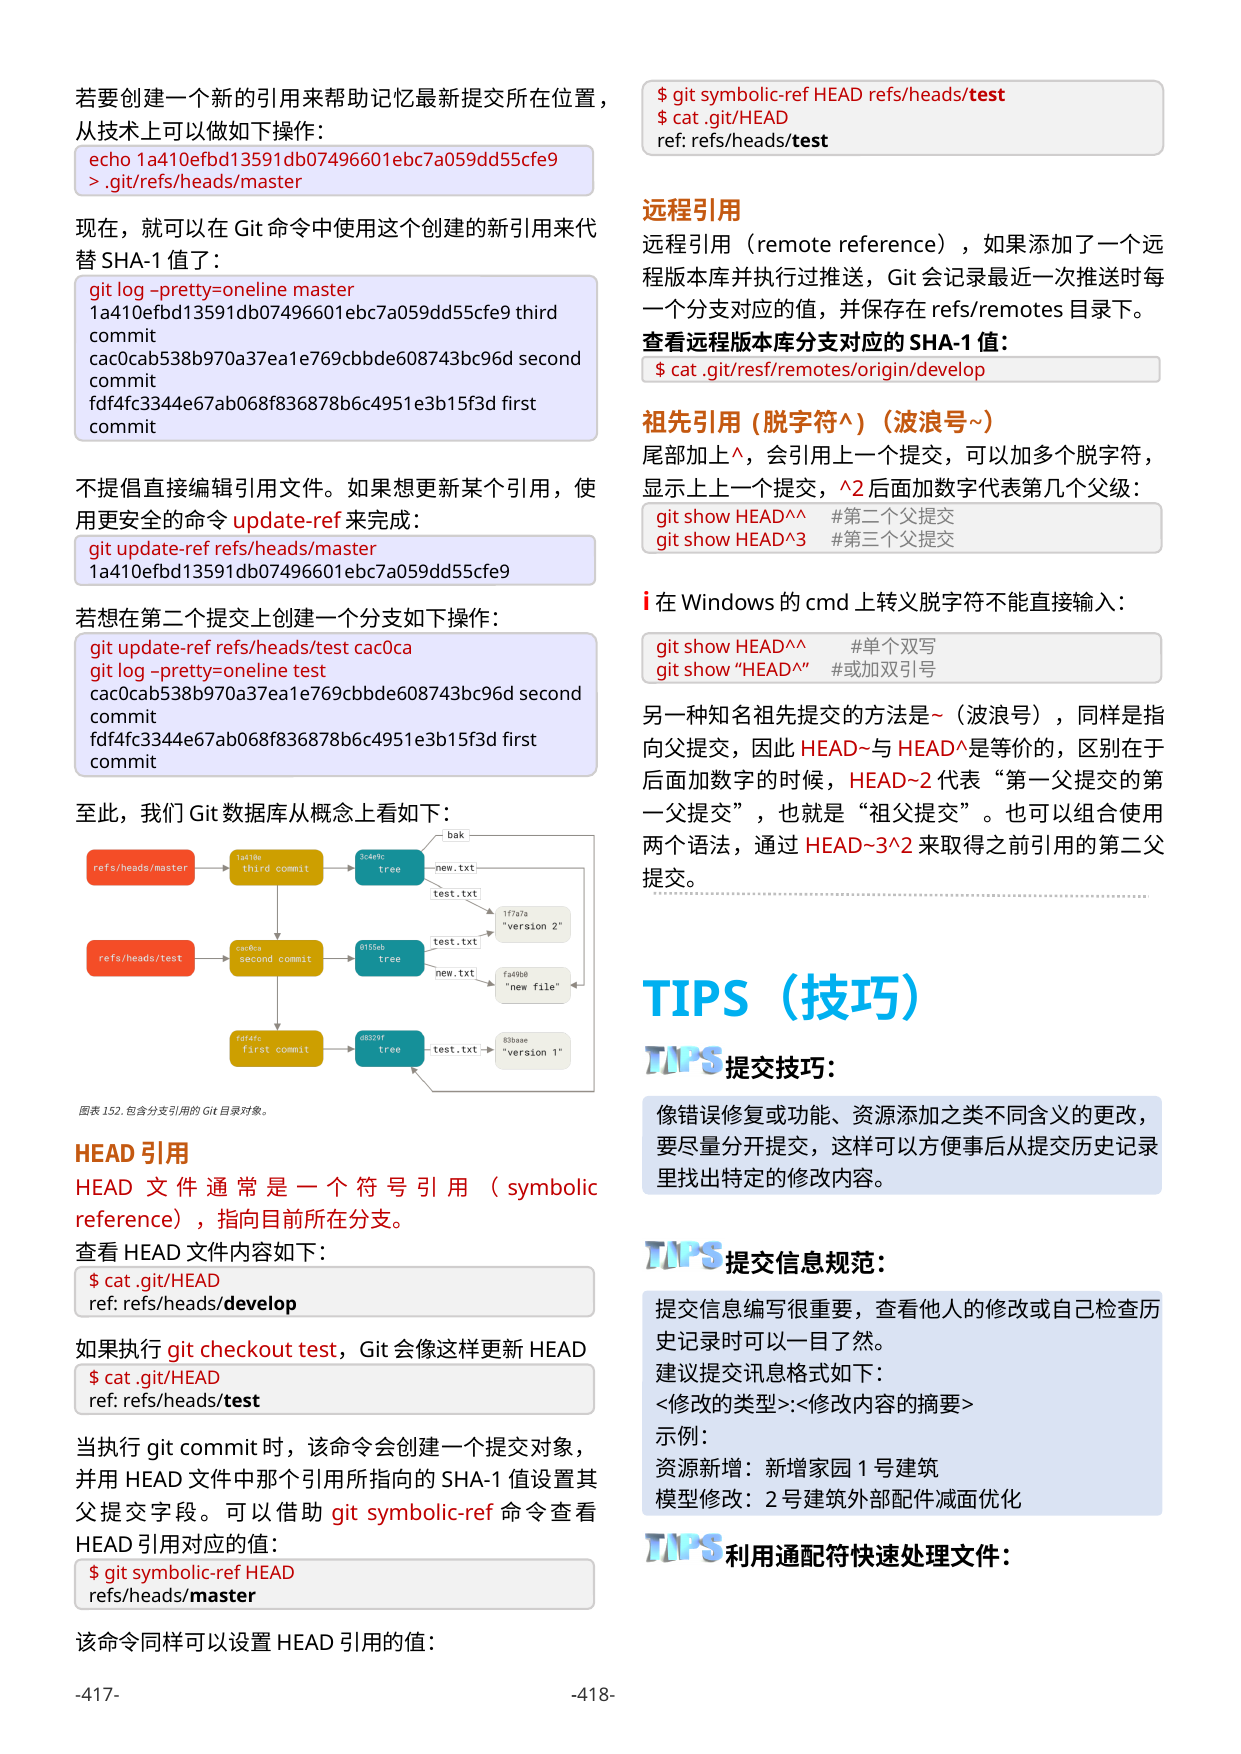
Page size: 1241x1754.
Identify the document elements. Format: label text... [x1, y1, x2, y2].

picture [75, 828, 598, 1121]
text 至此，我们Git数据库从概念上看如下： [75, 796, 598, 828]
text 当执行git commit时，该命令会创建一个提交对象，并用HEAD文件中那个引用所指向的SHA-1值设置其父提交字段。可以借助git symbolic-ref命令查看HEAD引用对应的值： [75, 1429, 598, 1559]
text i在Windows的cmd上转义脱字符不能直接输入： [642, 568, 1165, 633]
subtitle 祖先引用 (脱字符^)（波浪号~） [642, 402, 1165, 438]
text 提交信息规范： [642, 1226, 1165, 1291]
subtitle TIPS（技巧） [642, 958, 1165, 1031]
text 如果执行git checkout test，Git会像这样更新HEAD [75, 1332, 598, 1364]
picture [642, 1042, 725, 1077]
text 不提倡直接编辑引用文件。如果想更新某个引用，使用更安全的命令update-ref来完成： [75, 471, 598, 536]
text 现在，就可以在Git命令中使用这个创建的新引用来代替SHA-1值了： [75, 211, 598, 276]
text 另一种知名祖先提交的方法是~（波浪号），同样是指向父提交，因此HEAD~与HEAD^是等价的，区别在于后面加数字的时候，HEAD~2代表“第一父提交的第一父提交”，也就是“祖父提交”。也可以组合使用两个语法，通过HEAD~3^2来取得之前引用的第二父提交。 [642, 698, 1165, 893]
picture [642, 1237, 725, 1272]
text 查看HEAD文件内容如下： [75, 1234, 598, 1267]
text 利用通配符快速处理文件： [642, 1518, 1165, 1583]
text 查看远程版本库分支对应的SHA-1值： [642, 324, 1165, 357]
subtitle HEAD引用 [75, 1133, 598, 1169]
text 尾部加上^，会引用上一个提交，可以加多个脱字符，显示上上一个提交，^2后面加数字代表第几个父级： [642, 438, 1165, 503]
text 远程引用（remote reference），如果添加了一个远程版本库并执行过推送，Git会记录最近一次推送时每一个分支对应的值，并保存在refs/remotes目录下。 [642, 227, 1165, 324]
text 若要创建一个新的引用来帮助记忆最新提交所在位置，从技术上可以做如下操作： [75, 81, 598, 146]
subtitle 远程引用 [642, 191, 1165, 227]
text HEAD文件通常是一个符号引用（symbolic reference），指向目前所在分支。 [75, 1169, 598, 1234]
picture [642, 1529, 725, 1565]
text 该命令同样可以设置HEAD引用的值： [75, 1624, 598, 1657]
text 若想在第二个提交上创建一个分支如下操作： [75, 601, 598, 633]
text 提交技巧： [642, 1031, 1165, 1096]
